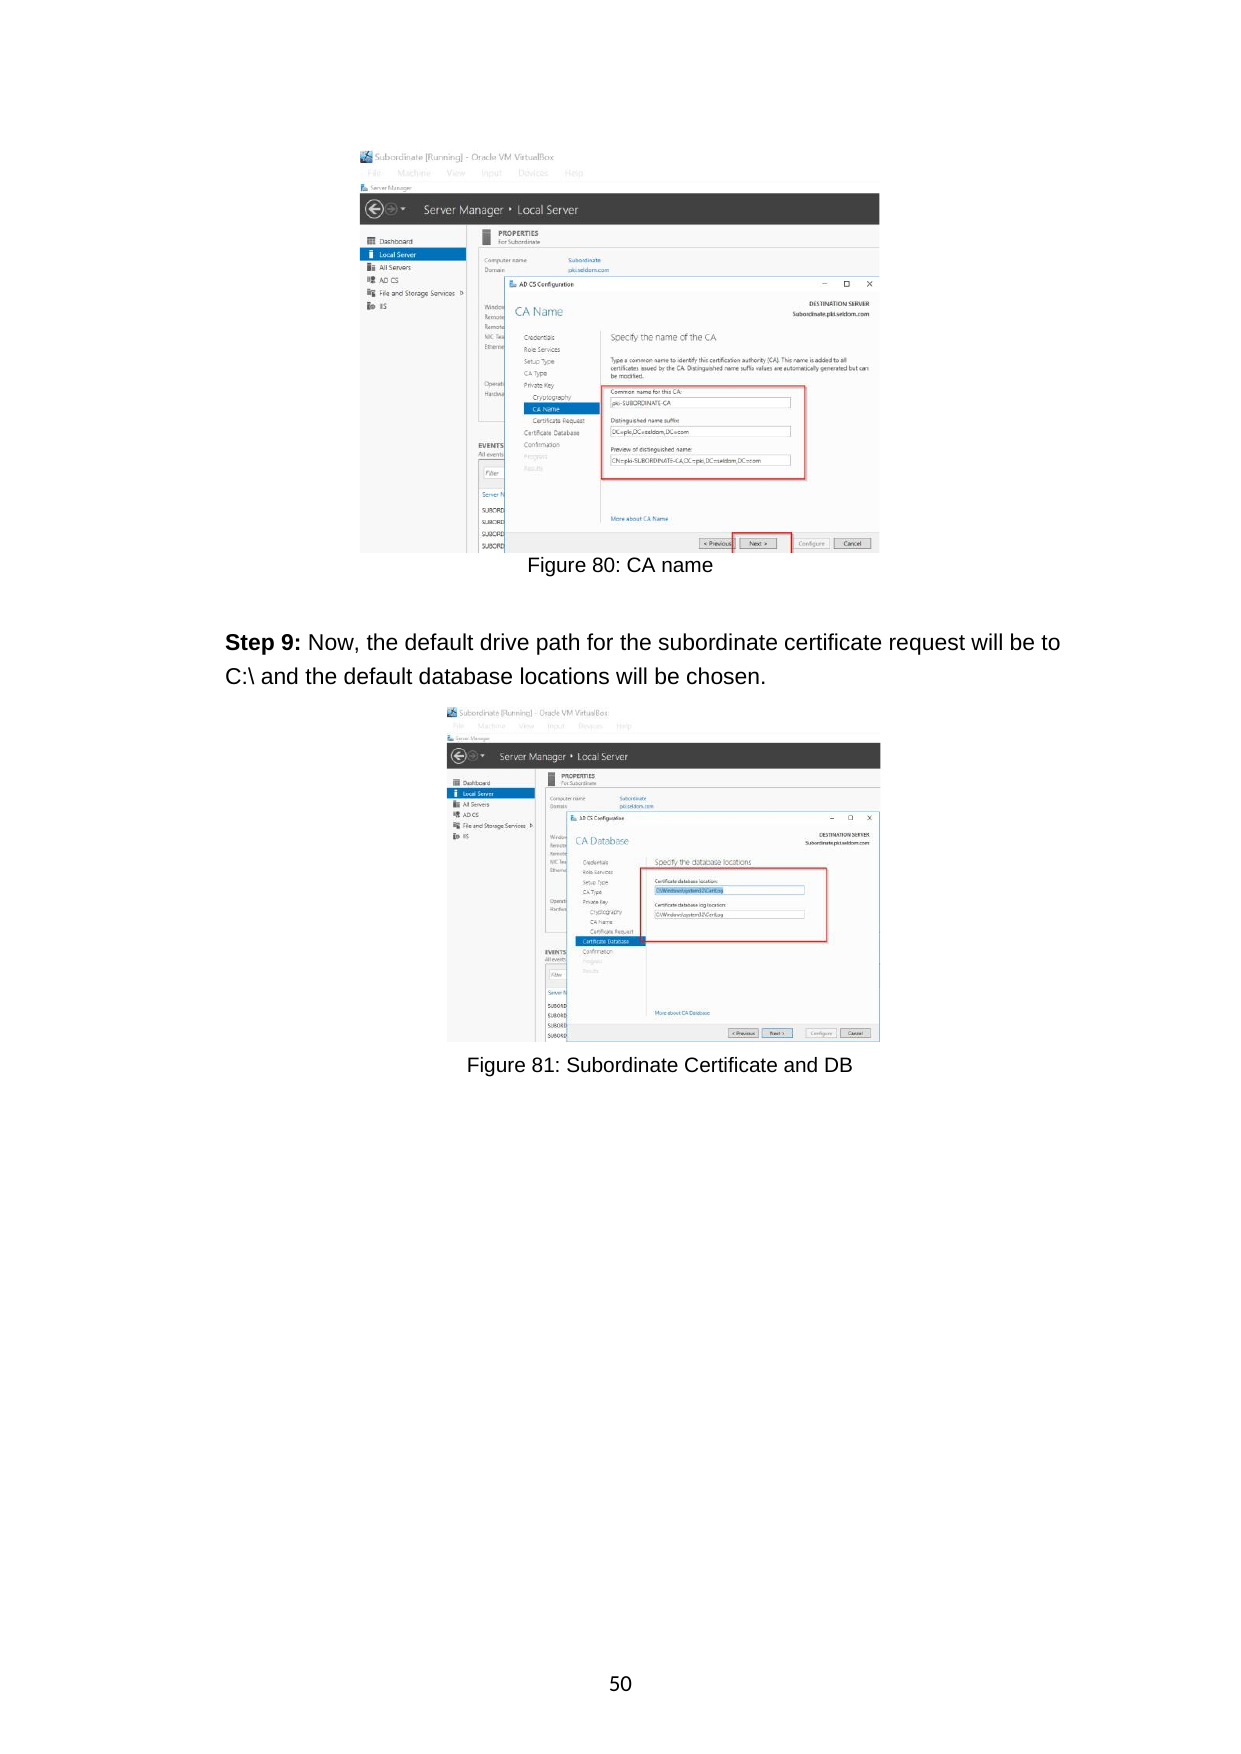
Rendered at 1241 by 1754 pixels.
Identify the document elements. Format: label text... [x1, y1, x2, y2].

picture [446, 707, 881, 1042]
text Step 9: Now, the default drive path for the subordinate certificate request will be to C:\ and the default database locations will be chosen. [225, 629, 1067, 690]
text Figure 80: CA name [150, 553, 1090, 577]
text Figure 81: Subordinate Certificate and DB [467, 1053, 1090, 1077]
text 50 [150, 1669, 1090, 1697]
picture [359, 150, 880, 553]
